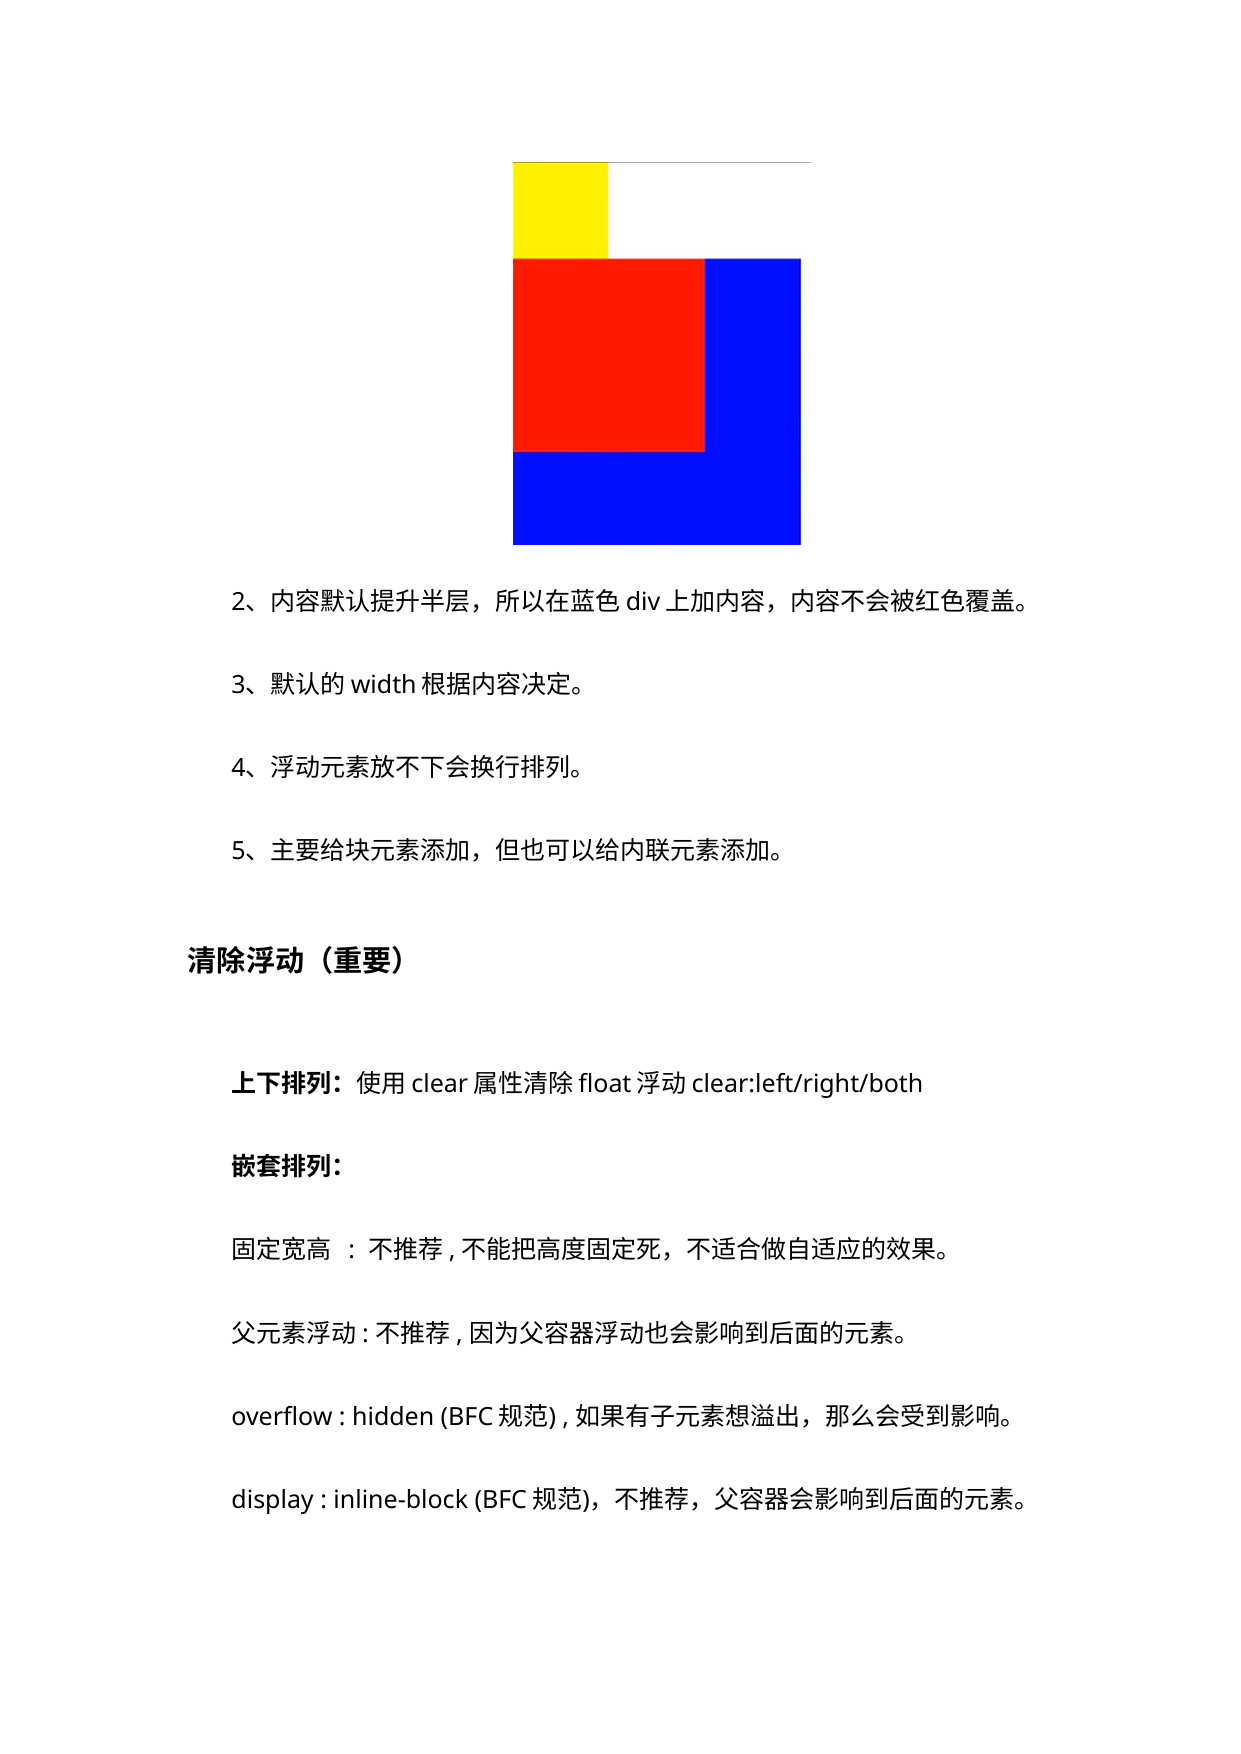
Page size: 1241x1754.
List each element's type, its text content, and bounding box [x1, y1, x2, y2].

text 嵌套排列： [187, 1132, 1053, 1197]
text 父元素浮动 : 不推荐 , 因为父容器浮动也会影响到后面的元素。 [187, 1299, 1053, 1364]
picture [513, 162, 811, 545]
text 上下排列：使用clear属性清除float浮动clear:left/right/both [187, 1049, 1053, 1114]
text display : inline-block (BFC规范)，不推荐，父容器会影响到后面的元素。 [187, 1465, 1053, 1530]
subtitle 清除浮动（重要） [187, 926, 1053, 991]
text 固定宽高 : 不推荐 , 不能把高度固定死，不适合做自适应的效果。 [187, 1216, 1053, 1281]
text 2、内容默认提升半层，所以在蓝色div上加内容，内容不会被红色覆盖。 [187, 567, 1053, 632]
text 5、主要给块元素添加，但也可以给内联元素添加。 [187, 816, 1053, 881]
text 4、浮动元素放不下会换行排列。 [187, 733, 1053, 798]
text overflow : hidden (BFC规范) , 如果有子元素想溢出，那么会受到影响。 [187, 1382, 1053, 1447]
text 3、默认的width根据内容决定。 [187, 650, 1053, 715]
